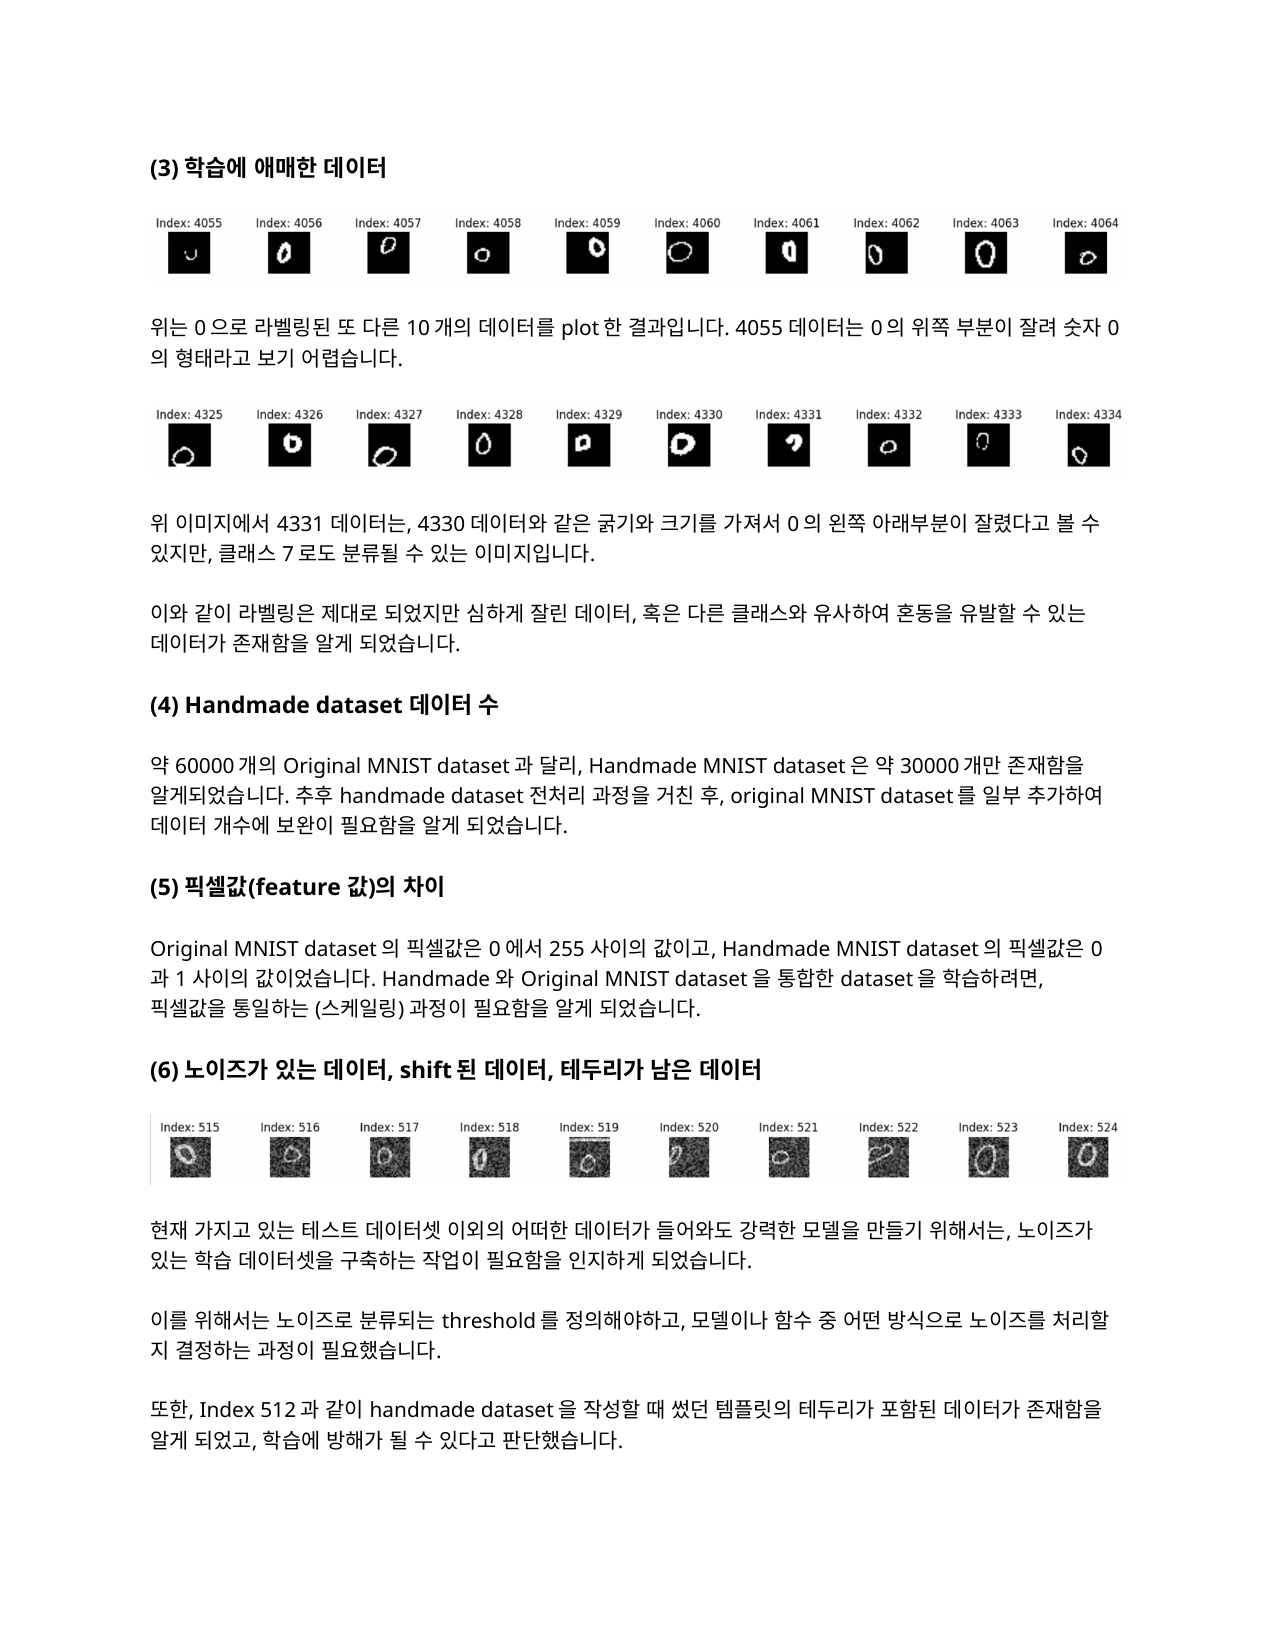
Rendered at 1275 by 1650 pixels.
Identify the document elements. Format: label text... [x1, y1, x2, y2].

text 또한, Index 512과 같이 handmade dataset을 작성할 때 썼던 템플릿의 테두리가 포함된 데이터가 존재함을 알게 되었고, 학습에 방해가 될 수 있다고 판단했습니다. [150, 1394, 1125, 1454]
text 이를 위해서는 노이즈로 분류되는 threshold를 정의해야하고, 모델이나 함수 중 어떤 방식으로 노이즈를 처리할 지 결정하는 과정이 필요했습니다. [150, 1304, 1125, 1364]
text 약 60000개의 Original MNIST dataset과 달리, Handmade MNIST dataset은 약 30000개만 존재함을 알게되었습니다. 추후 handmade dataset 전처리 과정을 거친 후, original MNIST dataset를 일부 추가하여 데이터 개수에 보완이 필요함을 알게 되었습니다. [150, 749, 1125, 840]
text 이와 같이 라벨링은 제대로 되었지만 심하게 잘린 데이터, 혹은 다른 클래스와 유사하여 혼동을 유발할 수 있는 데이터가 존재함을 알게 되었습니다. [150, 597, 1125, 657]
picture [150, 402, 1125, 478]
text 위 이미지에서 4331 데이터는, 4330 데이터와 같은 굵기와 크기를 가져서 0의 왼쪽 아래부분이 잘렸다고 볼 수 있지만, 클래스 7로도 분류될 수 있는 이미지입니다. [150, 507, 1125, 568]
text 현재 가지고 있는 테스트 데이터셋 이외의 어떠한 데이터가 들어와도 강력한 모델을 만들기 위해서는, 노이즈가 있는 학습 데이터셋을 구축하는 작업이 필요함을 인지하게 되었습니다. [150, 1214, 1125, 1275]
text (4) Handmade dataset 데이터 수 [150, 687, 1125, 720]
text (5) 픽셀값(feature 값)의 차이 [150, 869, 1125, 903]
picture [150, 1114, 1125, 1185]
text (6) 노이즈가 있는 데이터, shift된 데이터, 테두리가 남은 데이터 [150, 1052, 1125, 1085]
text (3) 학습에 애매한 데이터 [150, 150, 1125, 183]
text Original MNIST dataset의 픽셀값은 0에서 255 사이의 값이고, Handmade MNIST dataset의 픽셀값은 0과 1 사이의 값이었습니다. Handmade 와 Original MNIST dataset을 통합한 dataset을 학습하려면, 픽셀값을 통일하는 (스케일링) 과정이 필요함을 알게 되었습니다. [150, 932, 1125, 1023]
picture [150, 212, 1125, 282]
text 위는 0으로 라벨링된 또 다른 10개의 데이터를 plot한 결과입니다. 4055 데이터는 0의 위쪽 부분이 잘려 숫자 0의 형태라고 보기 어렵습니다. [150, 311, 1125, 373]
